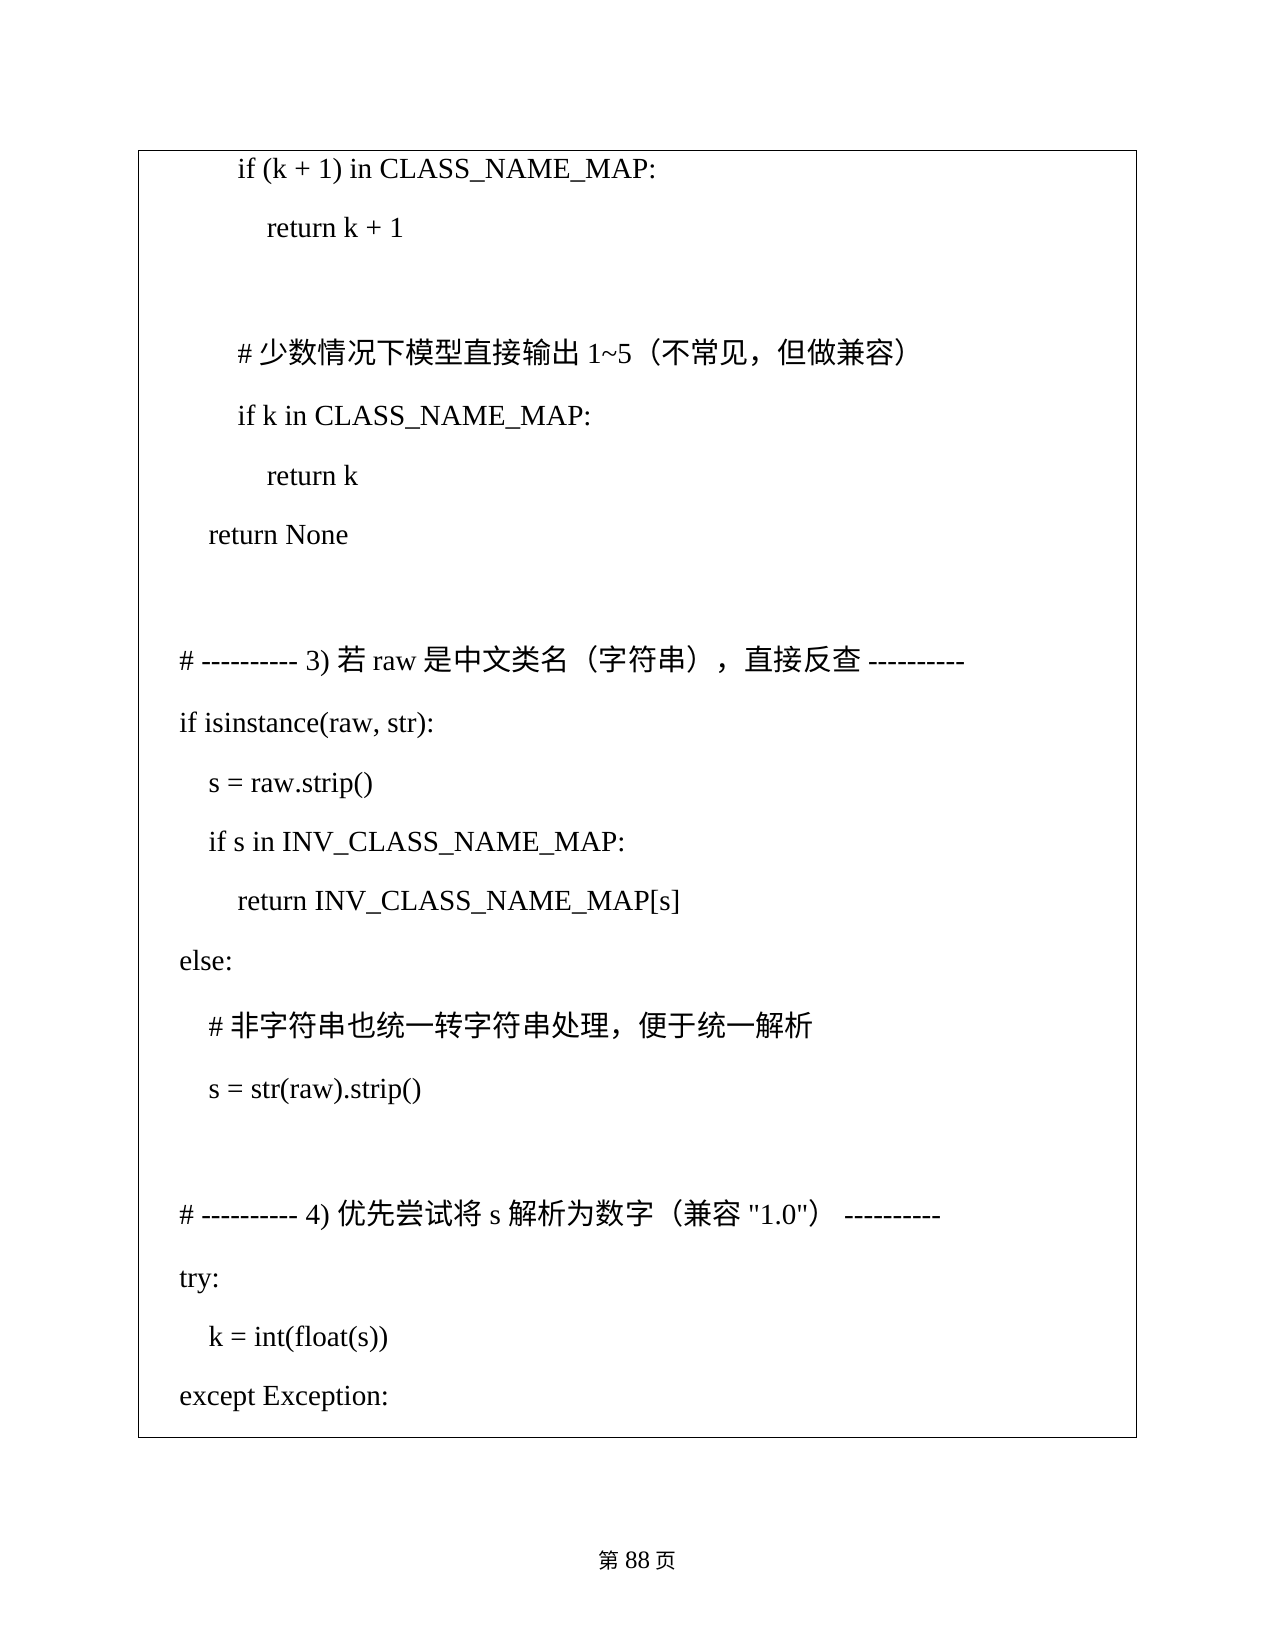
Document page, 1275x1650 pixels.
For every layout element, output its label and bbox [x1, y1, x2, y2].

table_header [139, 151, 1136, 1437]
